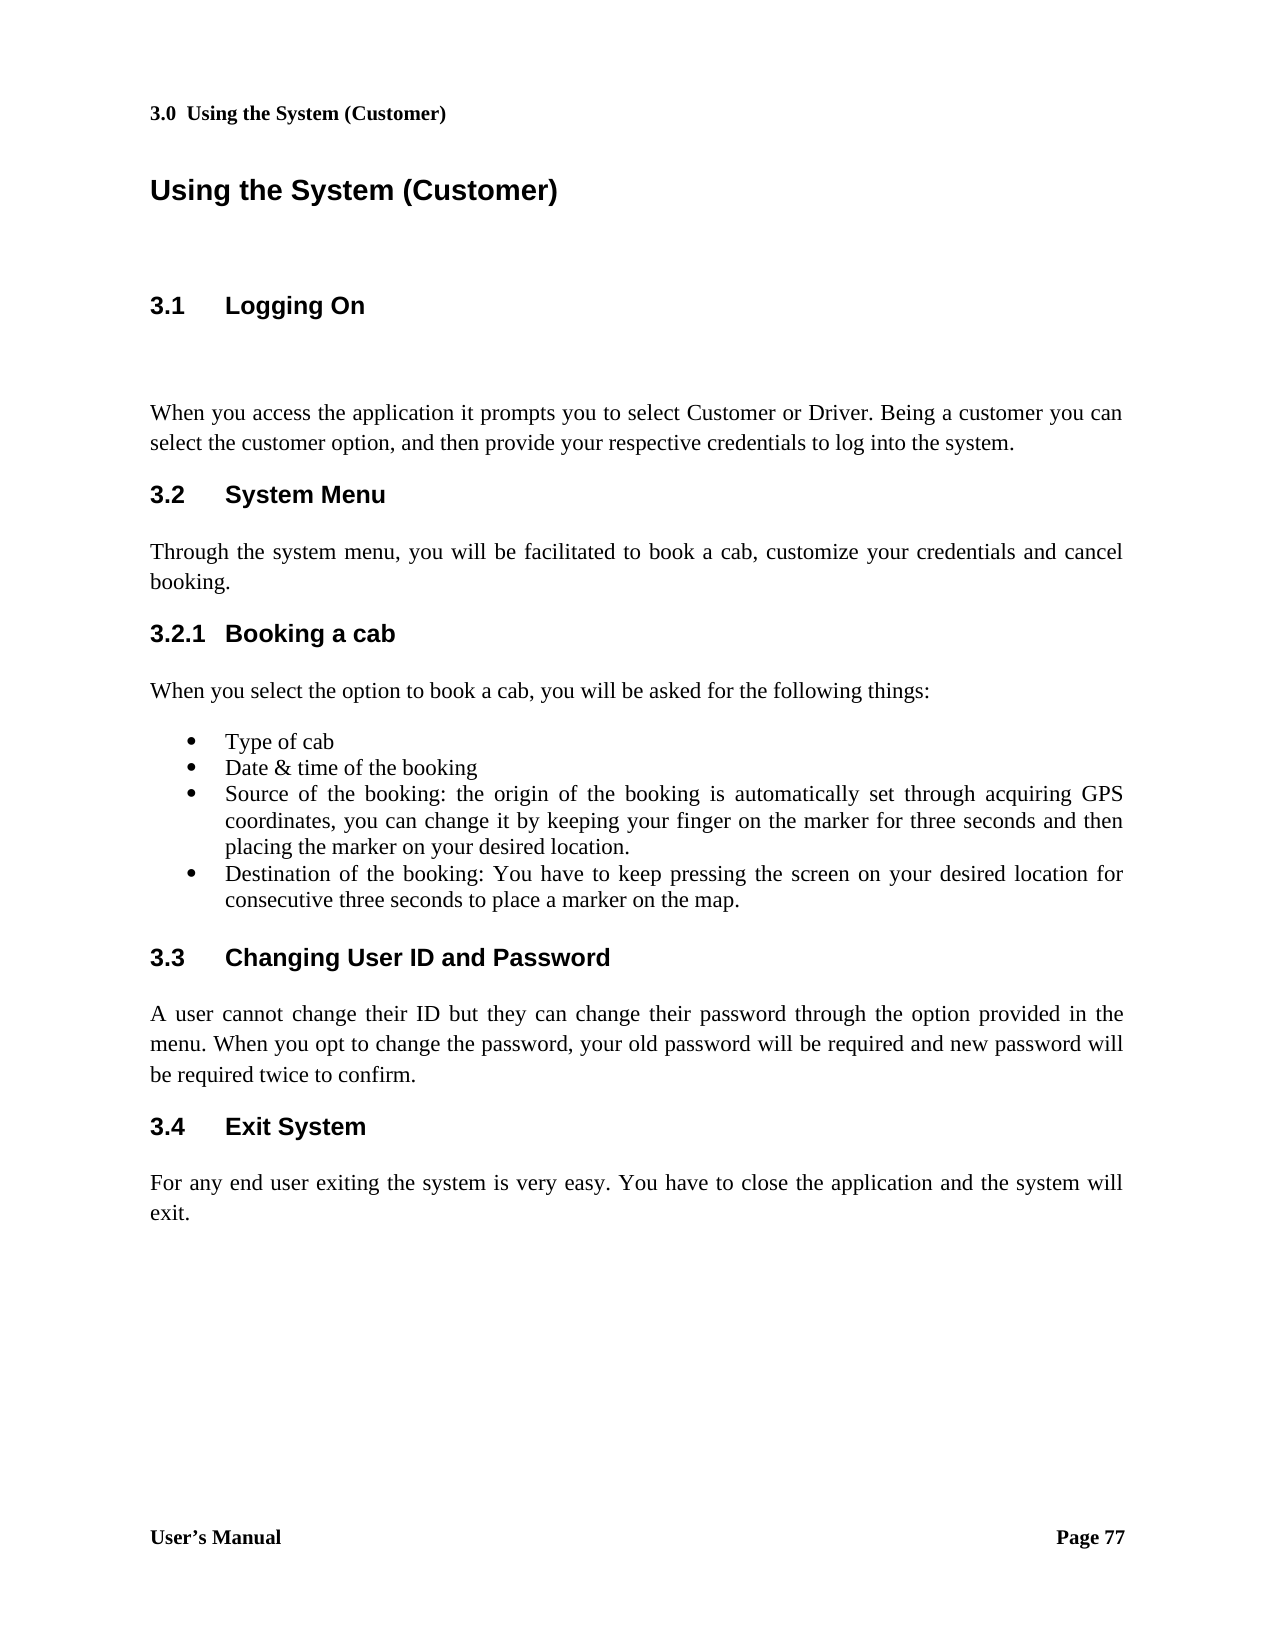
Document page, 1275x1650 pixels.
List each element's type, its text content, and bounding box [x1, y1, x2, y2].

text A user cannot change their ID but they can change their password through the option provided in the menu. When you opt to change the password, your old password will be required and new password will be required twice to confirm. [150, 1000, 1125, 1087]
list Destination of the booking: You have to keep pressing the screen on your desired location for consecutive three seconds to place a marker on the map. [187, 859, 1125, 912]
subtitle Using the System (Customer) [150, 173, 1125, 206]
subtitle 3.2 System Menu [150, 481, 1125, 509]
text Through the system menu, you will be facilitated to book a cab, customize your credentials and cancel booking. [150, 538, 1125, 594]
list Date & time of the booking [187, 754, 1125, 781]
subtitle 3.2.1 Booking a cab [150, 619, 1125, 648]
text When you access the application it prompts you to select Customer or Driver. Being a customer you can select the customer option, and then provide your respective credentials to log into the system. [150, 399, 1125, 456]
list Type of cab [187, 728, 1125, 754]
text When you select the option to book a cab, you will be asked for the following things: [150, 677, 1125, 703]
subtitle 3.1 Logging On [150, 291, 1125, 319]
subtitle 3.4 Exit System [150, 1112, 1125, 1141]
list Source of the booking: the origin of the booking is automatically set through acquiring GPS coordinates, you can change it by keeping your finger on the marker for three seconds and then placing the marker on your desired location. [187, 781, 1125, 859]
subtitle 3.3 Changing User ID and Password [150, 943, 1125, 972]
text For any end user exiting the system is very easy. You have to close the application and the system will exit. [150, 1169, 1125, 1226]
